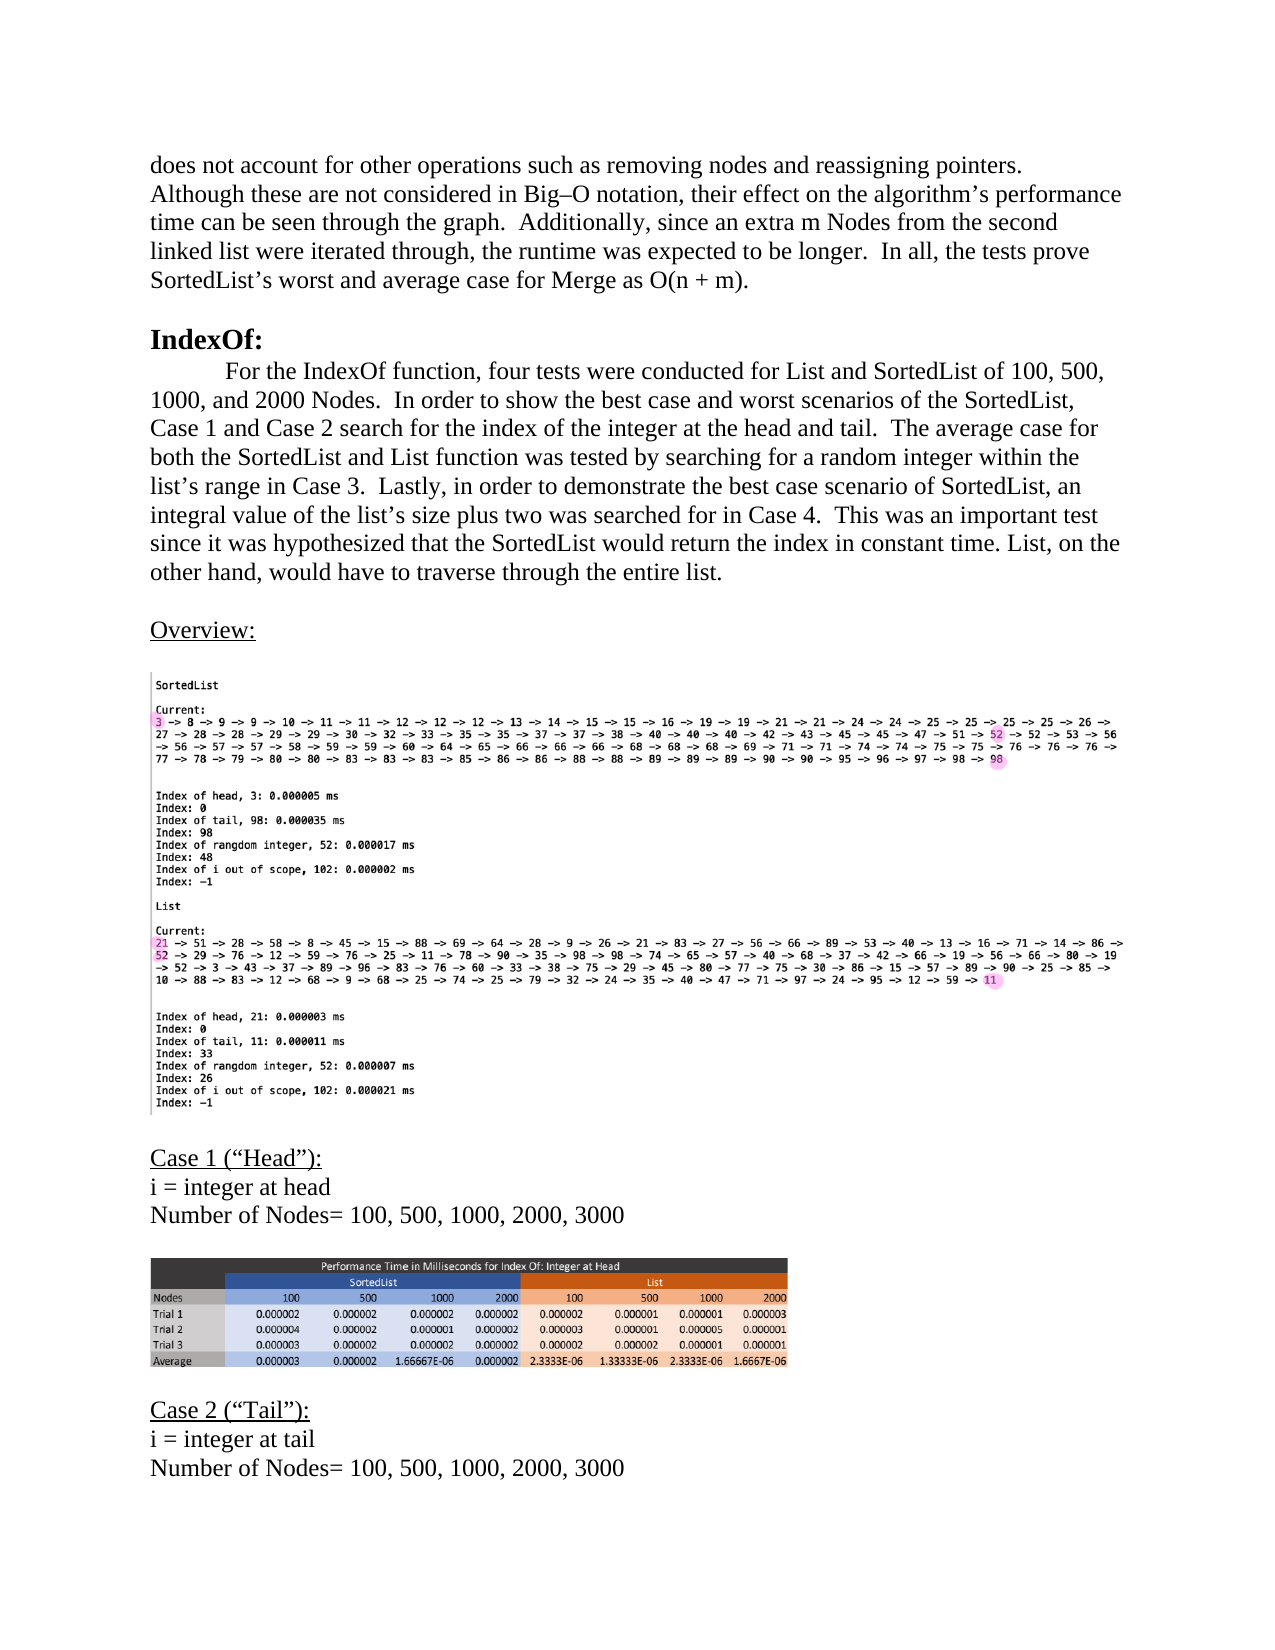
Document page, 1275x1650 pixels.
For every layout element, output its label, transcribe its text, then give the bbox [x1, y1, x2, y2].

text IndexOf: [150, 322, 1125, 356]
text Case 2 (“Tail”): [150, 1395, 1125, 1424]
text i = integer at head [150, 1172, 1125, 1201]
text Case 1 (“Head”): [150, 1143, 1125, 1172]
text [150, 1201, 1125, 1229]
text i = integer at tail [150, 1424, 1125, 1453]
text For the IndexOf function, four tests were conducted for List and SortedList of 100, 500, 1000, and 2000 Nodes. In order to show the best case and worst scenarios of the SortedList, Case 1 and Case 2 search for the index of the integer at the head and tail. The average case for both the SortedList and List function was tested by searching for a random integer within the list’s range in Case 3. Lastly, in order to demonstrate the best case scenario of SortedList, an integral value of the list’s size plus two was searched for in Case 4. This was an important test since it was hypothesized that the SortedList would return the index in constant time. List, on the other hand, would have to traverse through the entire list. [150, 356, 1125, 586]
text Overview: [150, 615, 1125, 643]
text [150, 150, 1125, 294]
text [150, 1453, 1125, 1482]
picture [150, 672, 1125, 1115]
